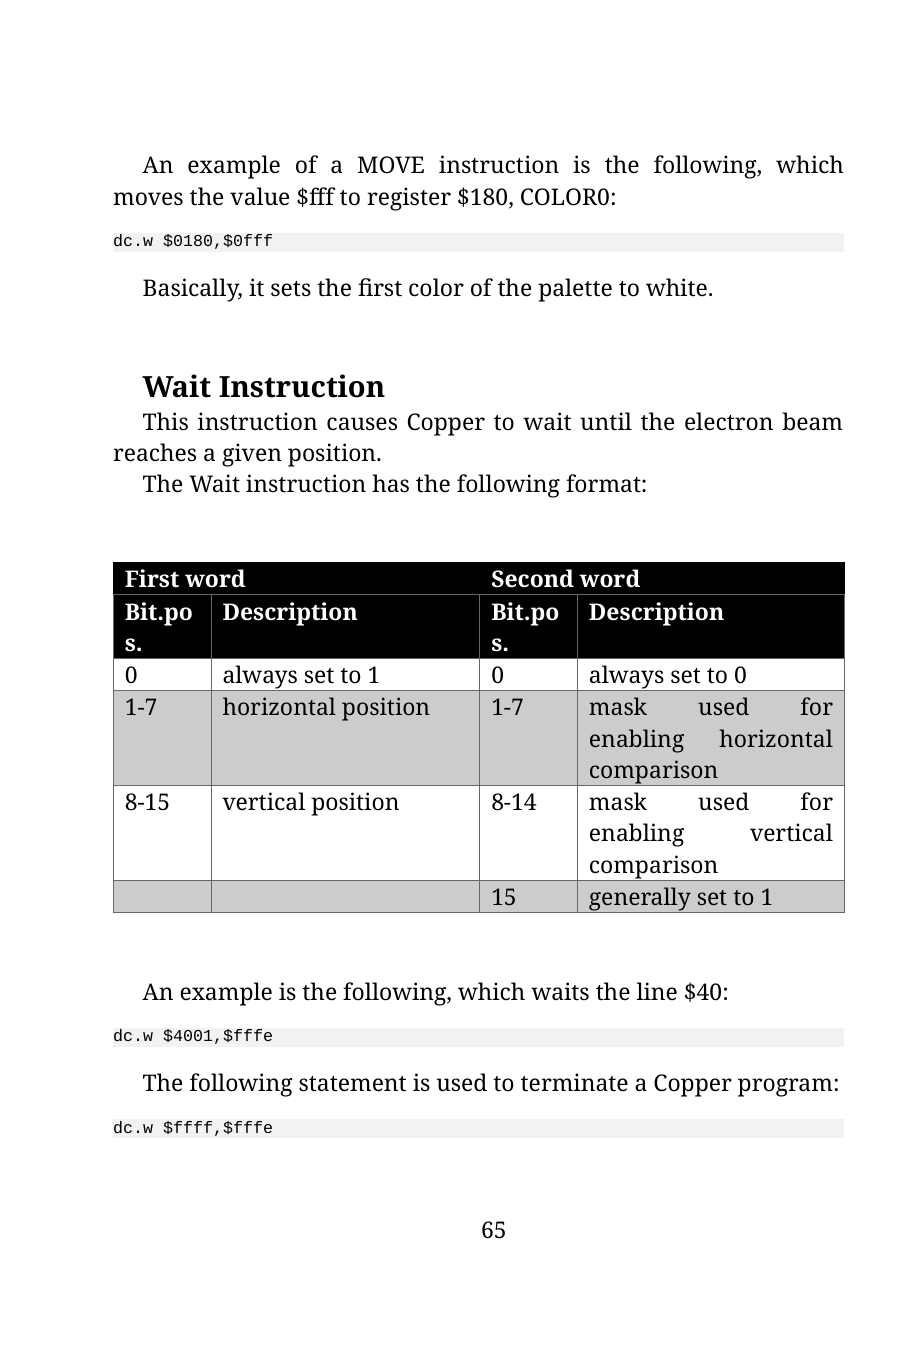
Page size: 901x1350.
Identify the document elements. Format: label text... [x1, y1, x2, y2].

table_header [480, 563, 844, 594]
text dc.w $4001,$fffe [113, 1028, 844, 1047]
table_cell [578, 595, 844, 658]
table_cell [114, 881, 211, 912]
text An example is the following, which waits the line $40: [113, 976, 844, 1007]
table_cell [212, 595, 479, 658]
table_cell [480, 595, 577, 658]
text Basically, it sets the first color of the palette to white. [113, 272, 844, 304]
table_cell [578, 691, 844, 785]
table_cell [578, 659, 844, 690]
text An example of a MOVE instruction is the following, which moves the value $fff to register $180, COLOR0: [113, 149, 844, 212]
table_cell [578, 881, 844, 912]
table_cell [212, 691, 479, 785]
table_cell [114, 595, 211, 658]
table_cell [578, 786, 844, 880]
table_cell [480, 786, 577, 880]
text The Wait instruction has the following format: [113, 468, 844, 499]
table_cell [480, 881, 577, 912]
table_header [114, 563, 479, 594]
text dc.w $0180,$0fff [113, 233, 844, 252]
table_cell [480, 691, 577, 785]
subtitle Wait Instruction [113, 366, 844, 406]
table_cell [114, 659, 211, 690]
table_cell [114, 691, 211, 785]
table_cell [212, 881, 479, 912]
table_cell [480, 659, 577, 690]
text The following statement is used to terminate a Copper program: [113, 1067, 844, 1099]
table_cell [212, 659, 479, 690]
text dc.w $ffff,$fffe [113, 1119, 844, 1138]
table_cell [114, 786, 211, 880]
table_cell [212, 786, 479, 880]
text This instruction causes Copper to wait until the electron beam reaches a given position. [113, 406, 844, 468]
